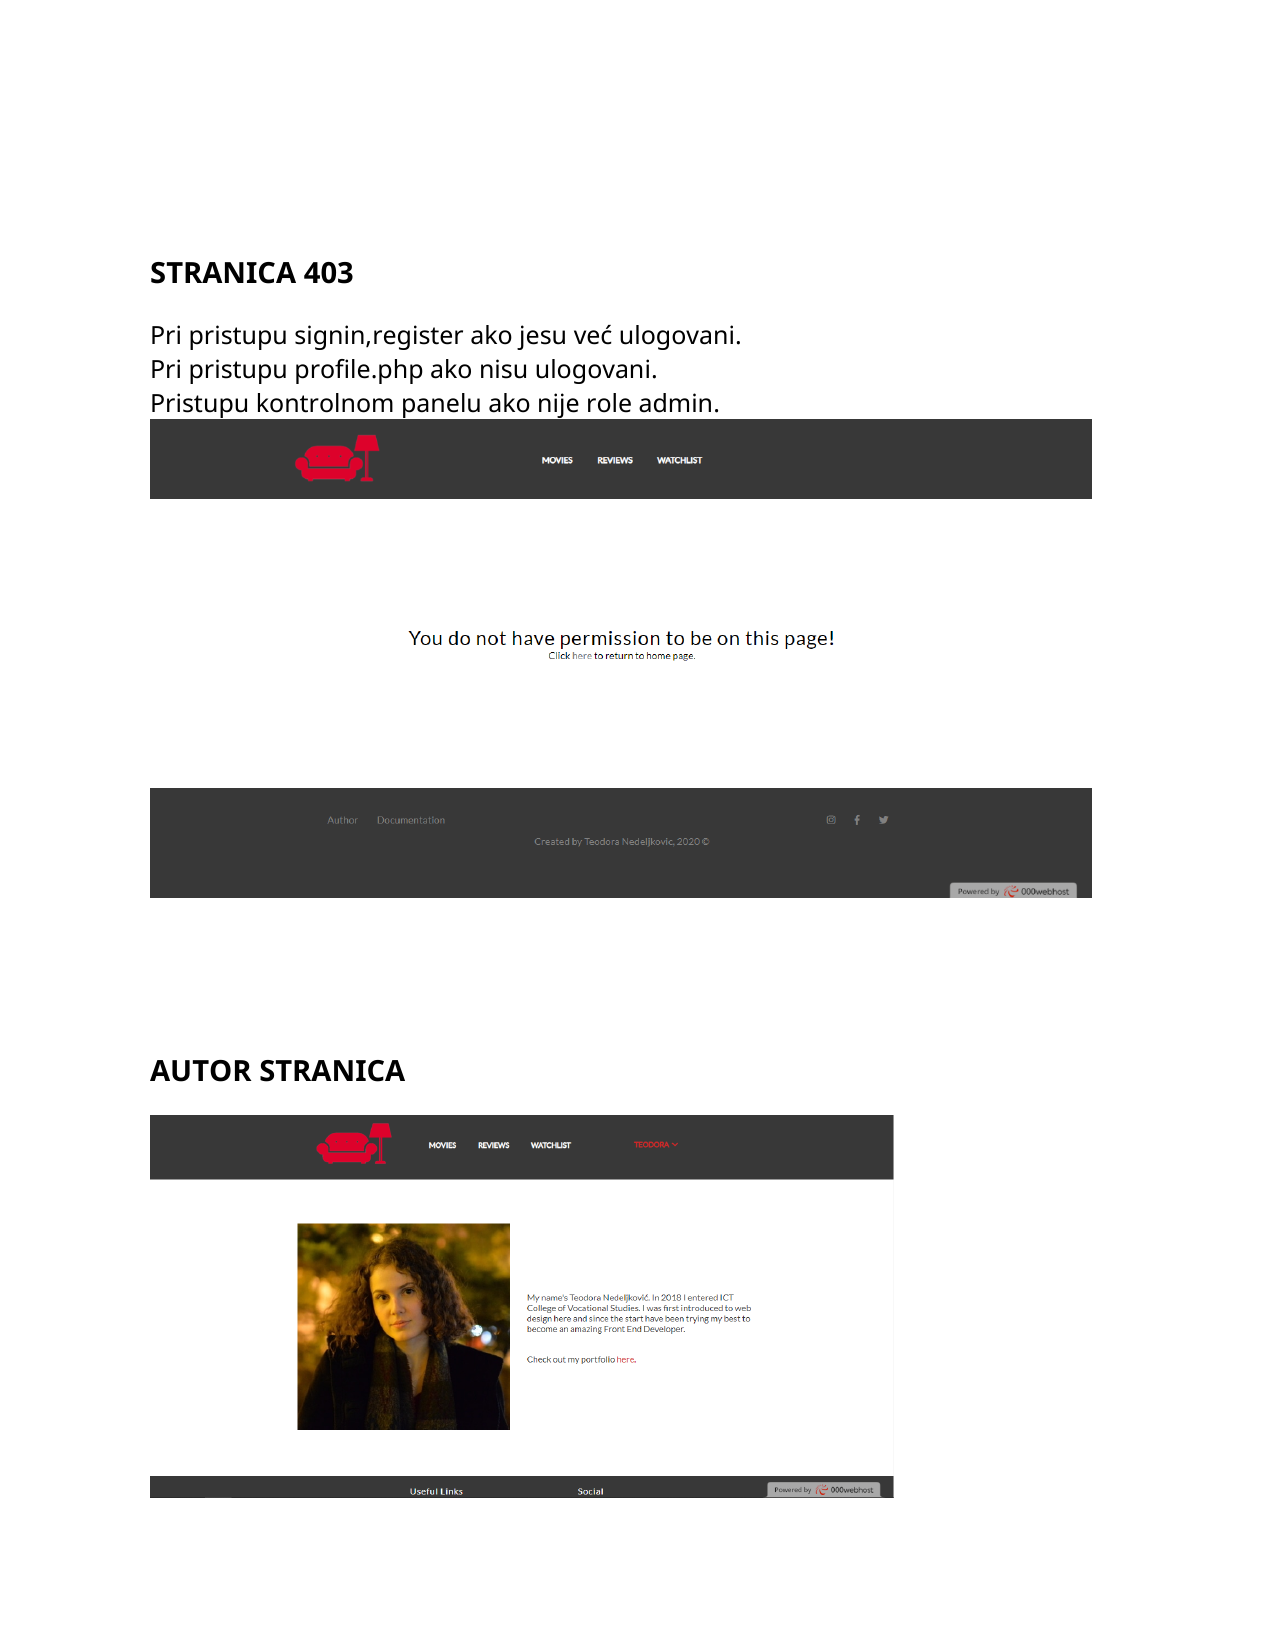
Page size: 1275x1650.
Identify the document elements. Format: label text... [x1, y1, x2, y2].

text Pristupu kontrolnom panelu ako nije role admin. [150, 385, 1125, 419]
picture [150, 1115, 894, 1498]
text STRANICA 403 [150, 252, 1125, 292]
text AUTOR STRANICA [150, 1051, 1125, 1090]
text Pri pristupu signin,register ako jesu već ulogovani. [150, 317, 1125, 351]
picture [150, 419, 1092, 898]
text Pri pristupu profile.php ako nisu ulogovani. [150, 351, 1125, 385]
